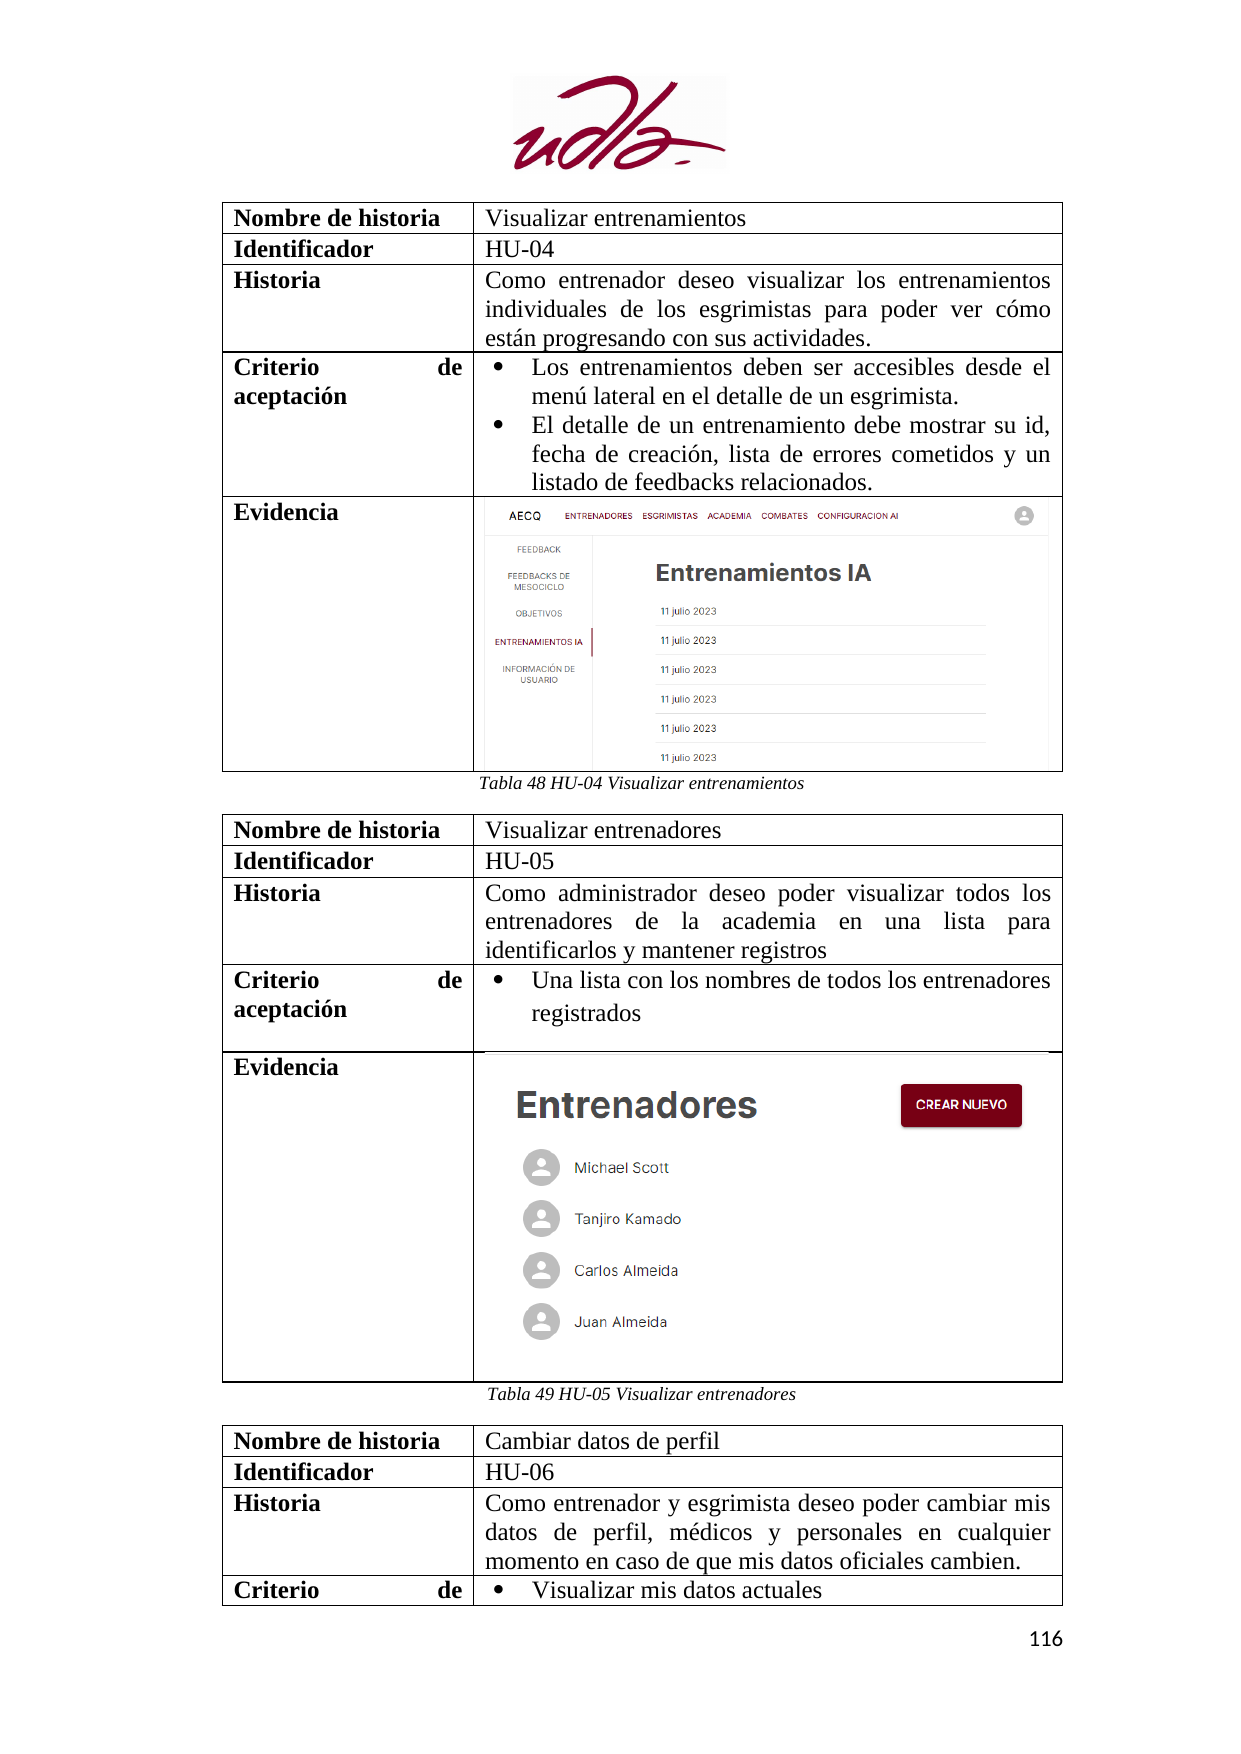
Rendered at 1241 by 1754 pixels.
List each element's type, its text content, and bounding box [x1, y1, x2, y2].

table_cell Como entrenador deseo visualizar los entrenamientos individuales de los esgrimistas para poder ver cómo están progresando con sus actividades. [474, 265, 1062, 351]
picture [484, 497, 1049, 771]
table_cell HU-05 [474, 846, 1062, 877]
table_cell Los entrenamientos deben ser accesibles desde el menú lateral en el detalle de un esgrimista. El detalle de un entrenamiento debe mostrar su id, fecha de creación, lista de errores cometidos y un listado de feedbacks relacionados. [474, 353, 1062, 496]
table_cell Historia [223, 265, 473, 351]
text Tabla 49 HU-05 Visualizar entrenadores [222, 1383, 1063, 1404]
table_header Visualizar entrenamientos [474, 203, 1062, 233]
table_header Nombre de historia [223, 203, 473, 233]
text Tabla 48 HU-04 Visualizar entrenamientos [222, 772, 1063, 793]
table_cell [1049, 497, 1062, 771]
table_cell Identificador [223, 234, 473, 264]
table_header Nombre de historia [223, 1426, 473, 1456]
table_cell [474, 497, 484, 771]
table_cell Como entrenador y esgrimista deseo poder cambiar mis datos de perfil, médicos y personales en cualquier momento en caso de que mis datos oficiales cambien. [474, 1488, 1062, 1574]
table_cell Criterio de aceptación [223, 1576, 473, 1605]
table_cell Criterio de aceptación [223, 965, 473, 1051]
table_header Visualizar entrenadores [474, 815, 1062, 845]
table_cell Criterio de aceptación [223, 353, 473, 496]
table_cell Una lista con los nombres de todos los entrenadores registrados [474, 965, 1062, 1051]
table_cell Evidencia [223, 497, 473, 771]
table_header Cambiar datos de perfil [474, 1426, 1062, 1456]
table_header Nombre de historia [223, 815, 473, 845]
table_cell Historia [223, 1488, 473, 1574]
table_cell Identificador [223, 1457, 473, 1487]
picture [509, 73, 731, 174]
table_cell [474, 1053, 1062, 1381]
table_cell Evidencia [223, 1053, 473, 1381]
table_cell Identificador [223, 846, 473, 877]
table_cell HU-06 [474, 1457, 1062, 1487]
table_cell Como administrador deseo poder visualizar todos los entrenadores de la academia en una lista para identificarlos y mantener registros [474, 878, 1062, 964]
picture [484, 1052, 1049, 1378]
table_cell HU-04 [474, 234, 1062, 264]
table_cell Historia [223, 878, 473, 964]
